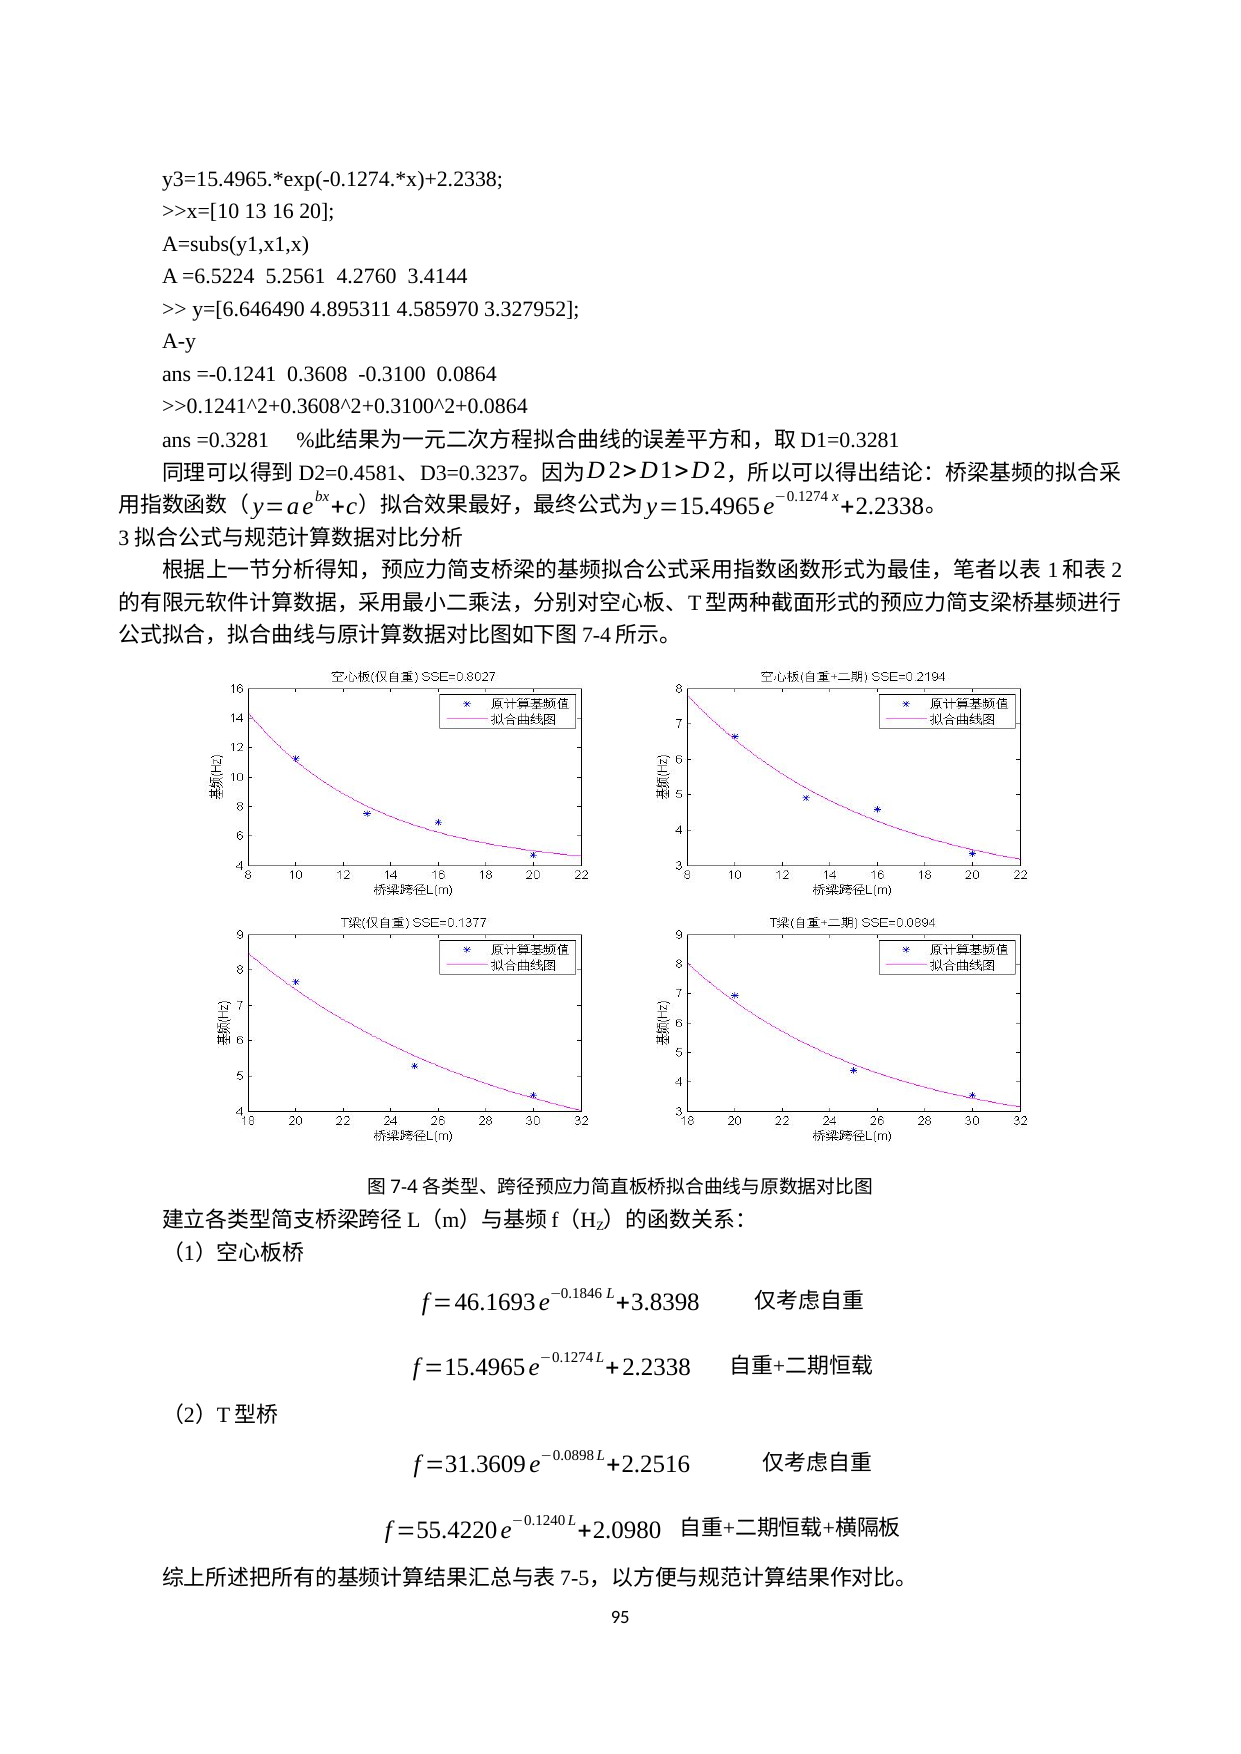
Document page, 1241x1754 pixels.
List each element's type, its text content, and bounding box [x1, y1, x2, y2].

picture [118, 649, 1115, 1168]
text 根据上一节分析得知，预应力简支桥梁的基频拟合公式采用指数函数形式为最佳，笔者以表1和表2的有限元软件计算数据，采用最小二乘法，分别对空心板、T型两种截面形式的预应力简支梁桥基频进行公式拟合，拟合曲线与原计算数据对比图如下图7-4所示。 [118, 552, 1122, 649]
text 3 拟合公式与规范计算数据对比分析 [118, 519, 1122, 552]
text 仅考虑自重 [118, 1429, 1122, 1494]
text 建立各类型简支桥梁跨径L（m）与基频f（HZ）的函数关系： [118, 1202, 1122, 1234]
text ans =-0.1241 0.3608 -0.3100 0.0864 [118, 357, 1122, 389]
text >>x=[10 13 16 20]; [118, 194, 1122, 227]
text >>0.1241^2+0.3608^2+0.3100^2+0.0864 [118, 389, 1122, 422]
text A=subs(y1,x1,x) [118, 227, 1122, 259]
text y3=15.4965.*exp(-0.1274.*x)+2.2338; [118, 162, 1122, 194]
text >> y=[6.646490 4.895311 4.585970 3.327952]; [118, 292, 1122, 324]
text ans =0.3281 %此结果为一元二次方程拟合曲线的误差平方和，取D1=0.3281 [118, 422, 1122, 454]
text （2）T型桥 [118, 1397, 1122, 1429]
text 自重+二期恒载 [118, 1332, 1122, 1397]
text 同理可以得到D2=0.4581、D3=0.3237。因为，所以可以得出结论：桥梁基频的拟合采用指数函数（）拟合效果最好，最终公式为。 [118, 454, 1122, 519]
text （1）空心板桥 [118, 1234, 1122, 1267]
text A =6.5224 5.2561 4.2760 3.4144 [118, 259, 1122, 292]
text 仅考虑自重 [118, 1267, 1122, 1332]
text 自重+二期恒载+横隔板 [118, 1494, 1122, 1559]
text A-y [118, 324, 1122, 357]
text 图7-4 各类型、跨径预应力简直板桥拟合曲线与原数据对比图 [118, 1169, 1122, 1202]
text 综上所述把所有的基频计算结果汇总与表7-5，以方便与规范计算结果作对比。 [118, 1559, 1122, 1592]
